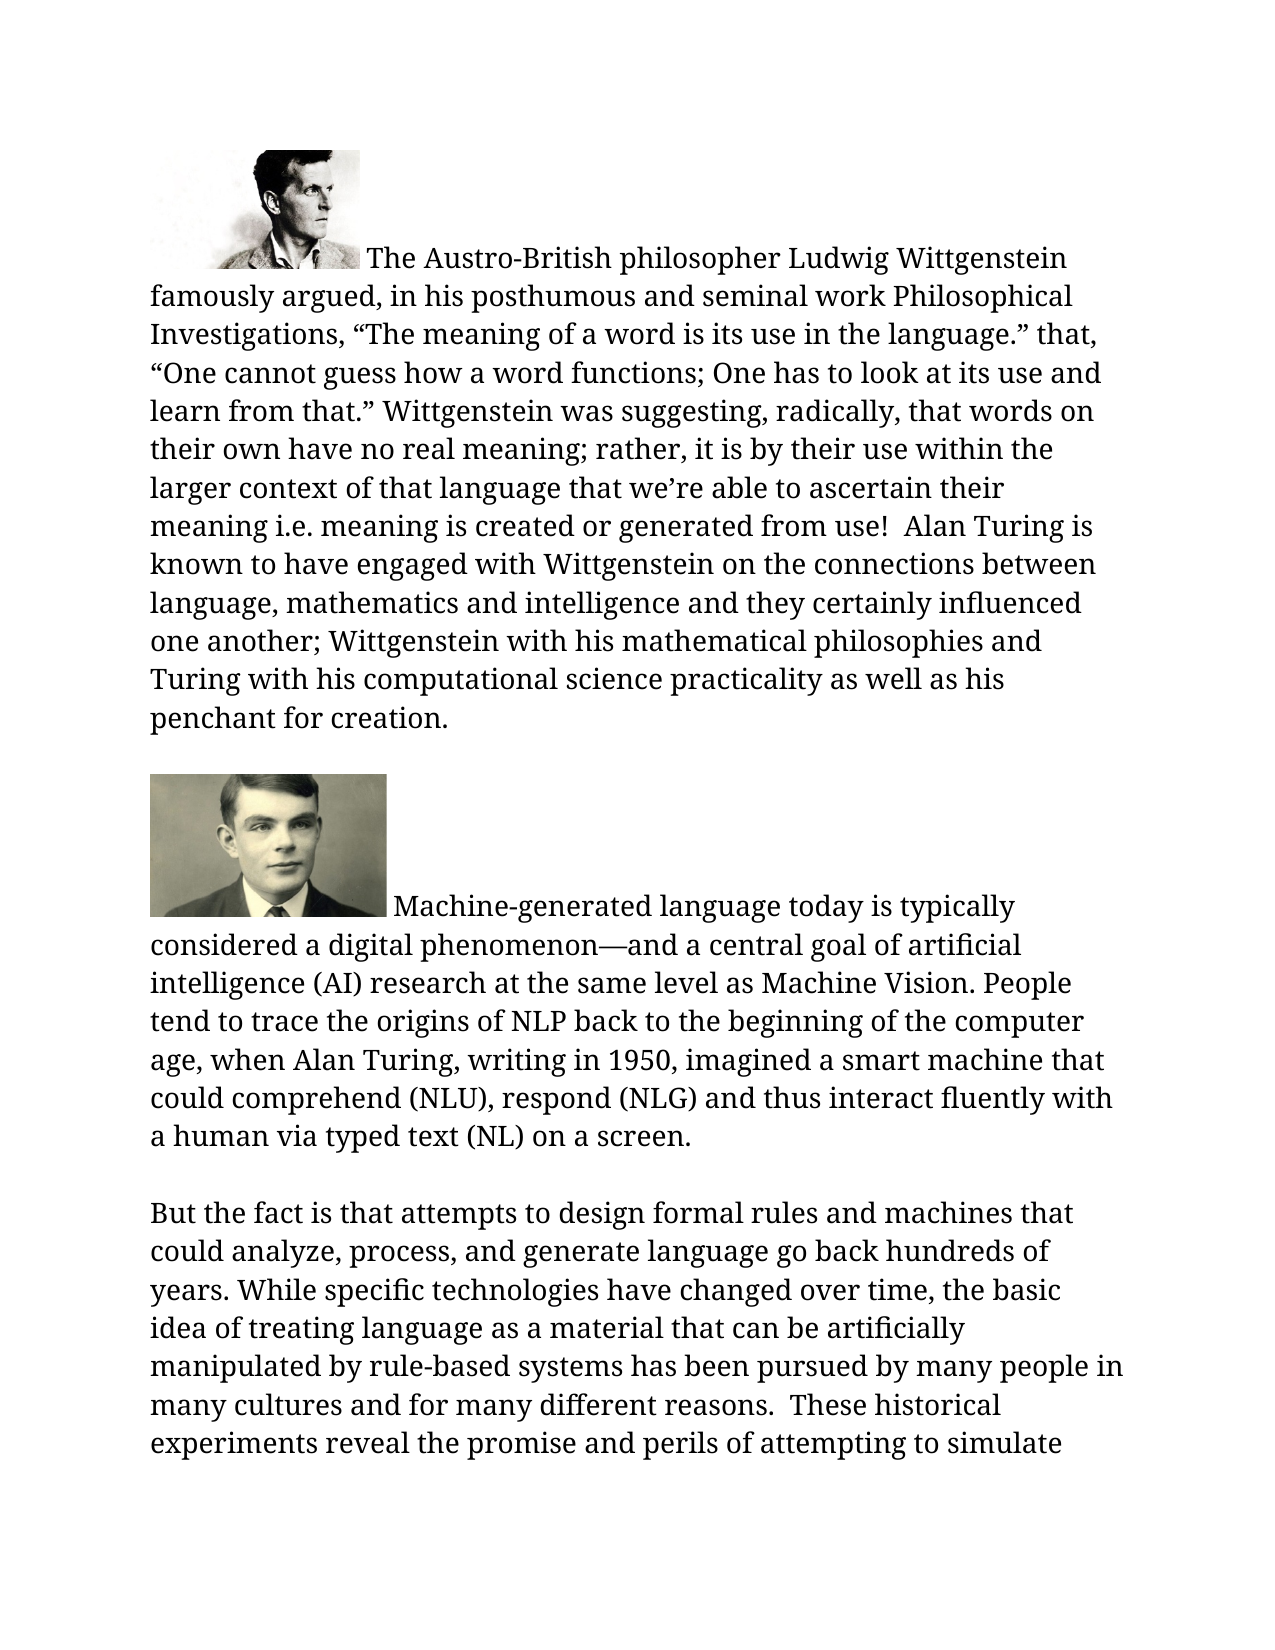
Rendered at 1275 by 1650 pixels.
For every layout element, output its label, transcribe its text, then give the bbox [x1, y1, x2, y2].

picture [150, 150, 360, 269]
picture [150, 774, 387, 917]
text The Austro-British philosopher Ludwig Wittgenstein famously argued, in his posthumous and seminal work Philosophical Investigations, “The meaning of a word is its use in the language.” that, “One cannot guess how a word functions; One has to look at its use and learn from that.” Wittgenstein was suggesting, radically, that words on their own have no real meaning; rather, it is by their use within the larger context of that language that we’re able to ascertain their meaning i.e. meaning is created or generated from use! Alan Turing is known to have engaged with Wittgenstein on the connections between language, mathematics and intelligence and they certainly influenced one another; Wittgenstein with his mathematical philosophies and Turing with his computational science practicality as well as his penchant for creation. [150, 150, 1125, 736]
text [150, 1193, 1125, 1462]
text Machine-generated language today is typically considered a digital phenomenon—and a central goal of artificial intelligence (AI) research at the same level as Machine Vision. People tend to trace the origins of NLP back to the beginning of the computer age, when Alan Turing, writing in 1950, imagined a smart machine that could comprehend (NLU), respond (NLG) and thus interact fluently with a human via typed text (NL) on a screen. [150, 775, 1125, 1155]
